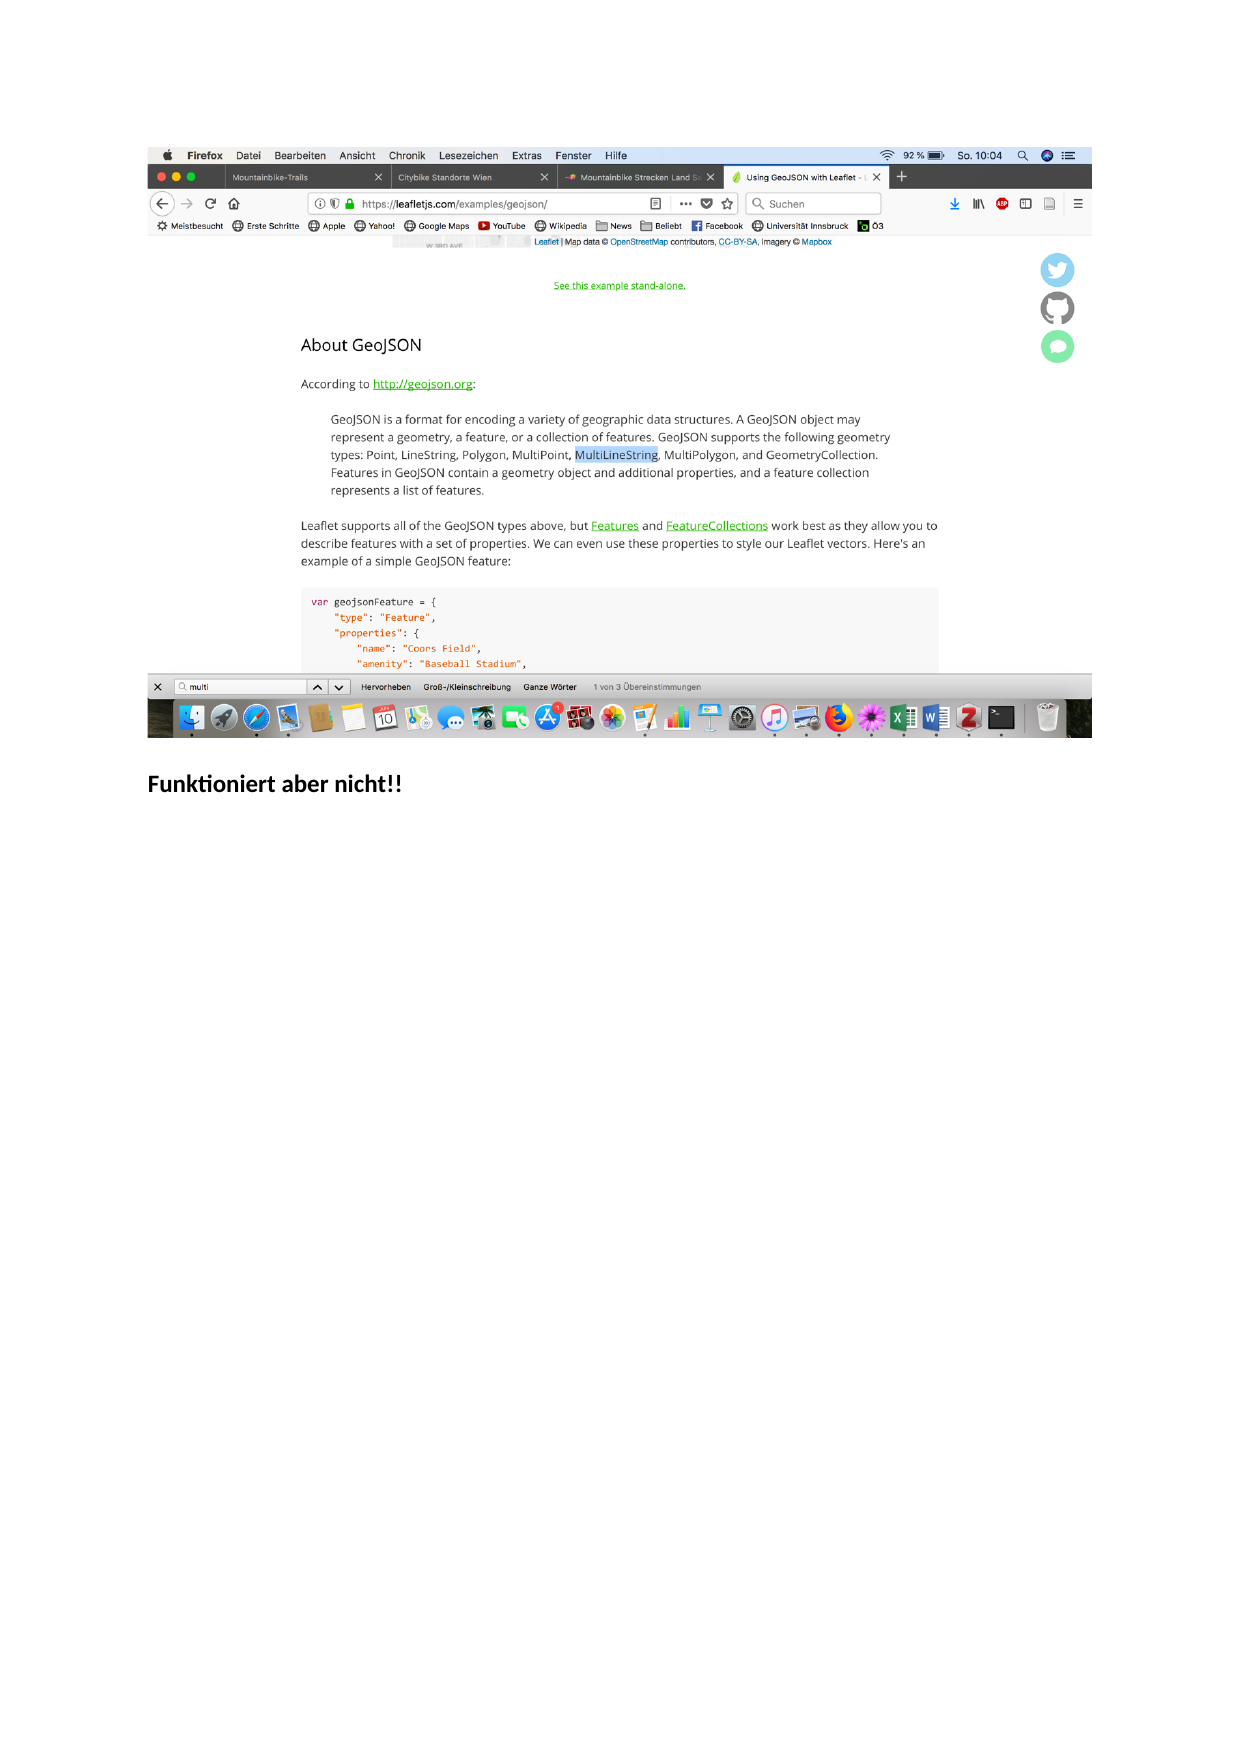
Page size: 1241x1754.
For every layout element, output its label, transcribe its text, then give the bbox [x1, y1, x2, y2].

picture [147, 147, 1092, 738]
text Funktioniert aber nicht!! [148, 768, 1093, 799]
